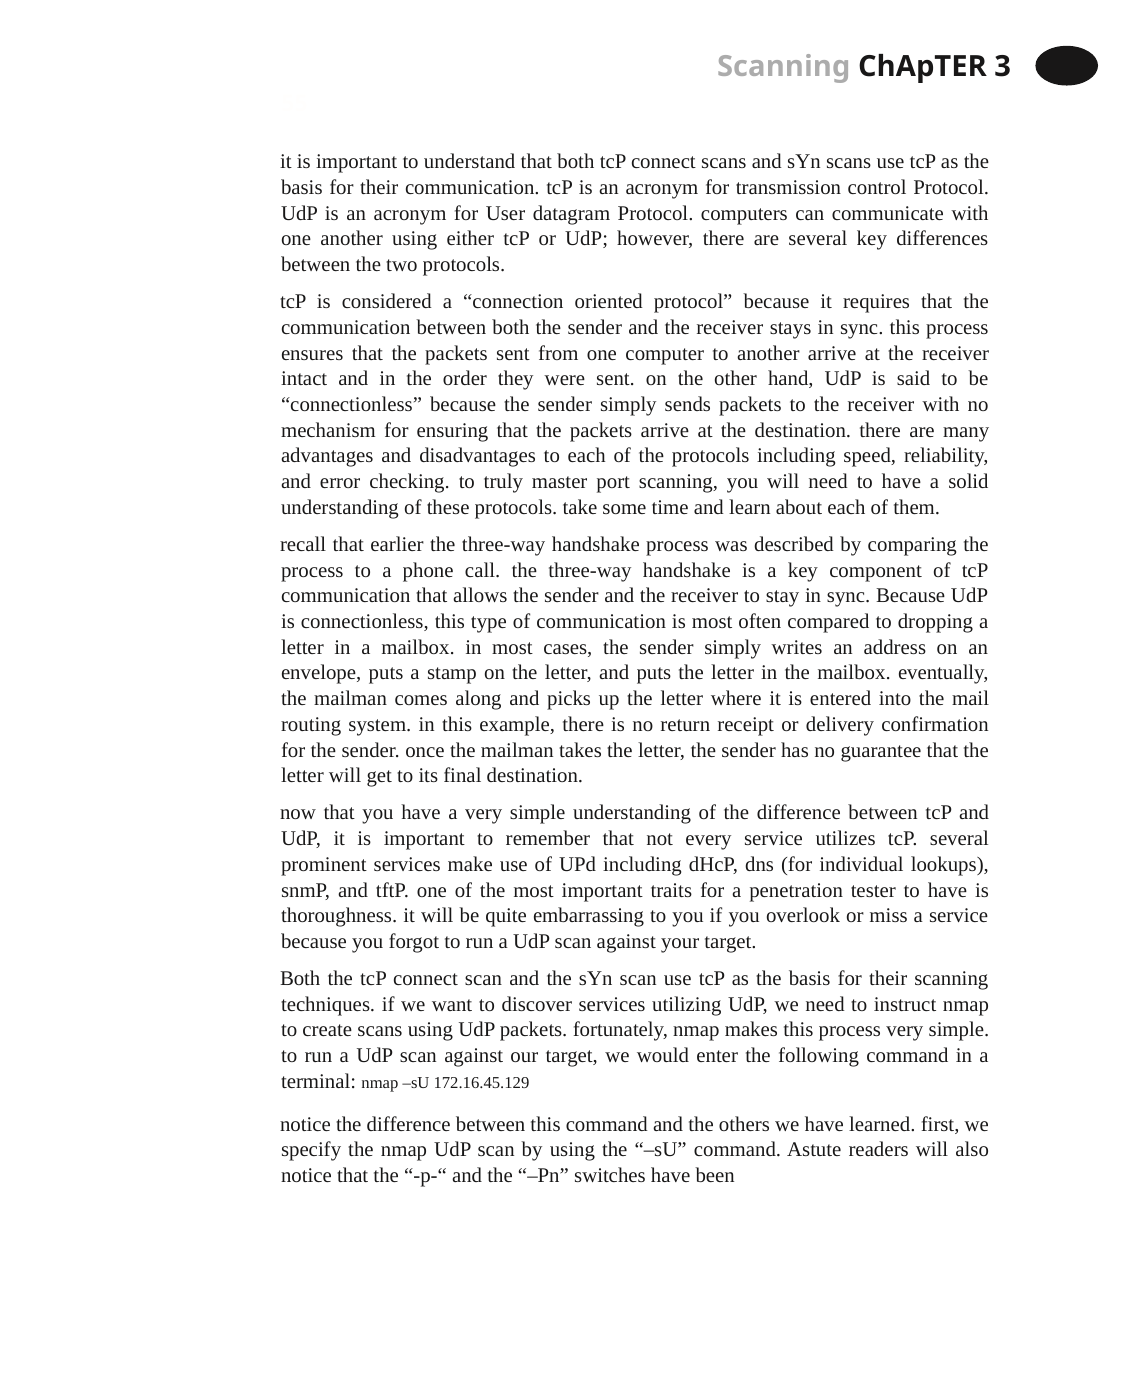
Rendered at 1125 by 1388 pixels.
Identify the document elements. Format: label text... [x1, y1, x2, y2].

text it is important to understand that both tcP connect scans and sYn scans use tcP as the basis for their communication. tcP is an acronym for transmission control Protocol. UdP is an acronym for User datagram Protocol. computers can communicate with one another using either tcP or UdP; however, there are several key differences between the two protocols. [280, 149, 990, 276]
text Both the tcP connect scan and the sYn scan use tcP as the basis for their scanning techniques. if we want to discover services utilizing UdP, we need to instruct nmap to create scans using UdP packets. fortunately, nmap makes this process very simple. to run a UdP scan against our target, we would enter the following command in a terminal: nmap –sU 172.16.45.129 [280, 966, 990, 1093]
text notice the difference between this command and the others we have learned. first, we specify the nmap UdP scan by using the “–sU” command. Astute readers will also notice that the “-p-“ and the “–Pn” switches have been [280, 1111, 990, 1187]
text recall that earlier the three-way handshake process was described by comparing the process to a phone call. the three-way handshake is a key component of tcP communication that allows the sender and the receiver to stay in sync. Because UdP is connectionless, this type of communication is most often compared to dropping a letter in a mailbox. in most cases, the sender simply writes an address on an envelope, puts a stamp on the letter, and puts the letter in the mailbox. eventually, the mailman comes along and picks up the letter where it is entered into the mail routing system. in this example, there is no return receipt or delivery confirmation for the sender. once the mailman takes the letter, the sender has no guarantee that the letter will get to its final destination. [280, 532, 990, 787]
text tcP is considered a “connection oriented protocol” because it requires that the communication between both the sender and the receiver stays in sync. this process ensures that the packets sent from one computer to another arrive at the receiver intact and in the order they were sent. on the other hand, UdP is said to be “connectionless” because the sender simply sends packets to the receiver with no mechanism for ensuring that the packets arrive at the destination. there are many advantages and disadvantages to each of the protocols including speed, reliability, and error checking. to truly master port scanning, you will need to have a solid understanding of these protocols. take some time and learn about each of them. [280, 289, 990, 519]
text now that you have a very simple understanding of the difference between tcP and UdP, it is important to remember that not every service utilizes tcP. several prominent services make use of UPd including dHcP, dns (for individual lookups), snmP, and tftP. one of the most important traits for a penetration tester to have is thoroughness. it will be quite embarrassing to you if you overlook or miss a service because you forgot to run a UdP scan against your target. [280, 800, 990, 953]
